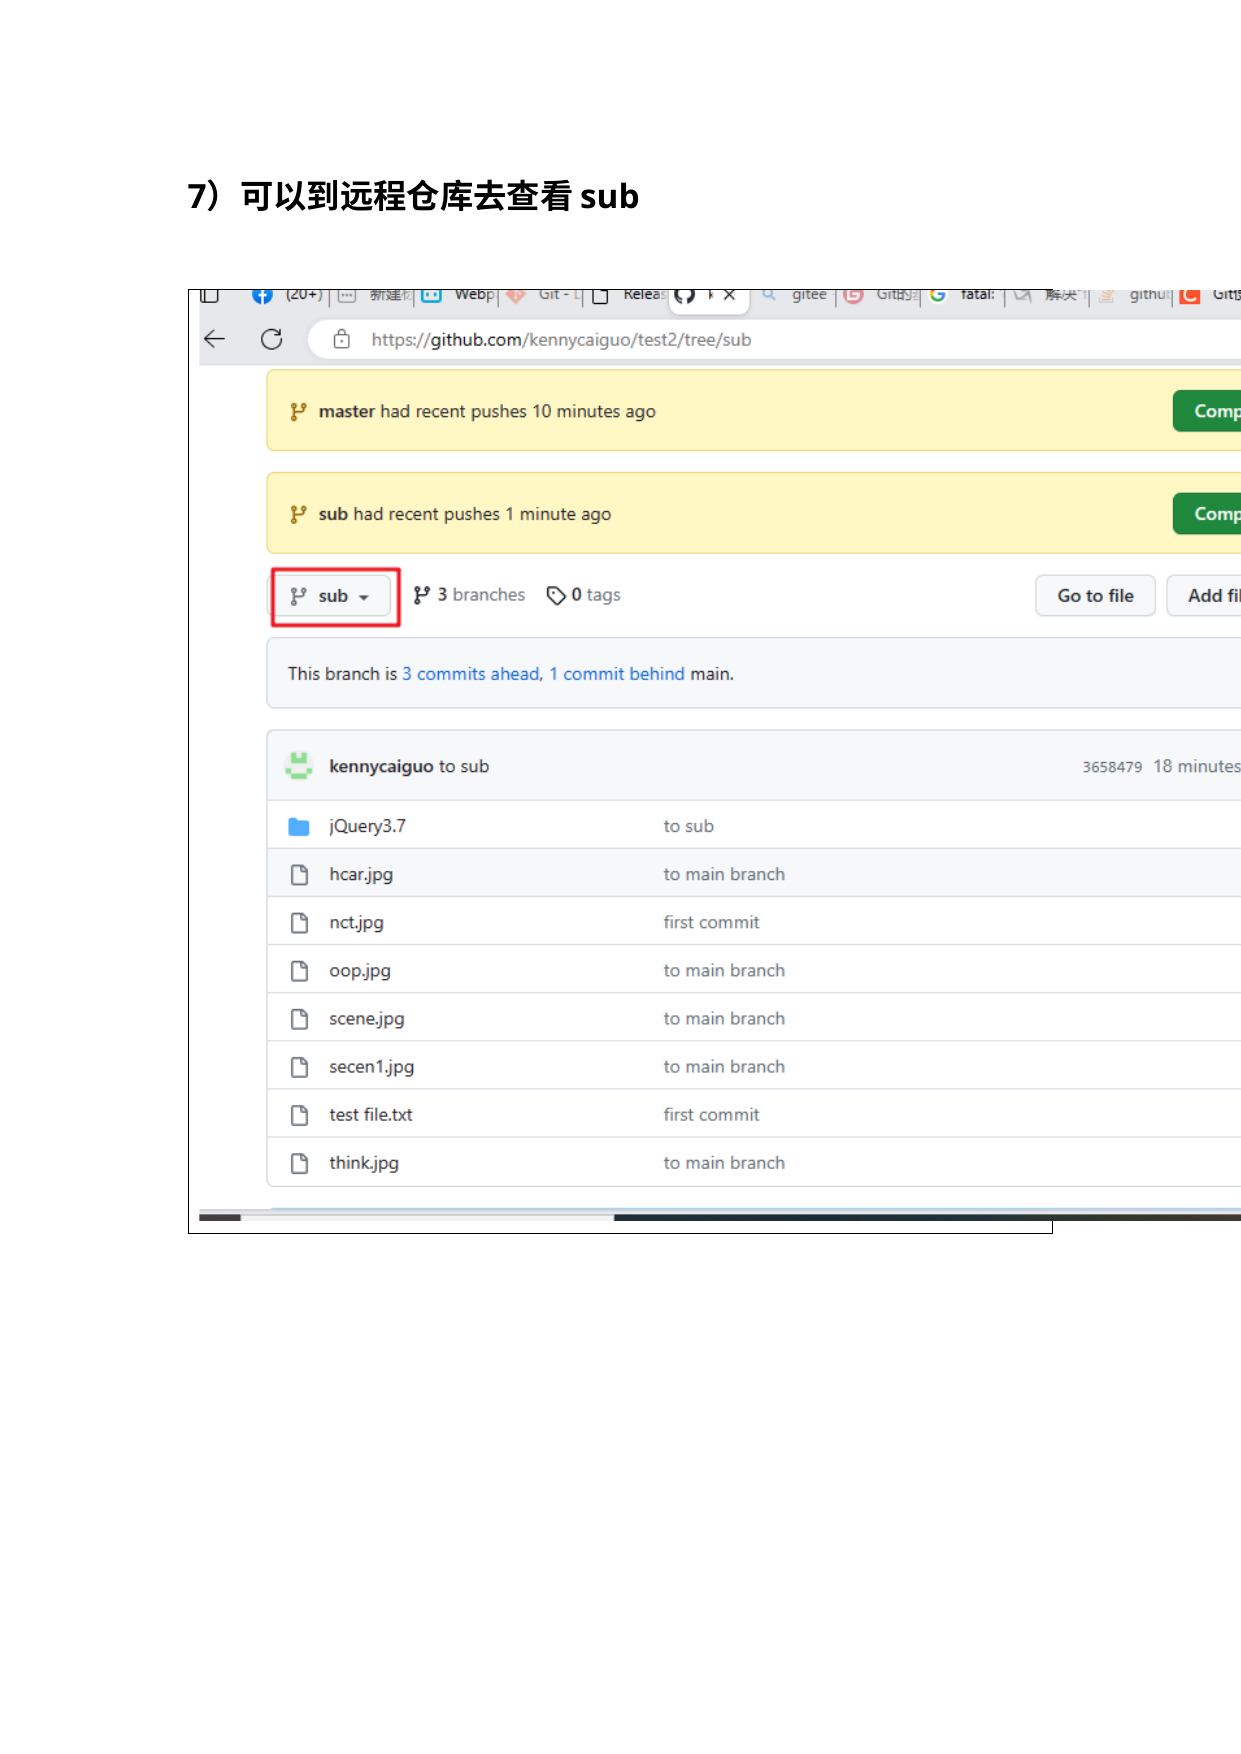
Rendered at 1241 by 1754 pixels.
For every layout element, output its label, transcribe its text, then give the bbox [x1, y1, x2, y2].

picture [199, 290, 1241, 1221]
subtitle 7）可以到远程仓库去查看sub [187, 162, 1053, 227]
table_header [189, 290, 1052, 1233]
picture [424, 290, 439, 300]
